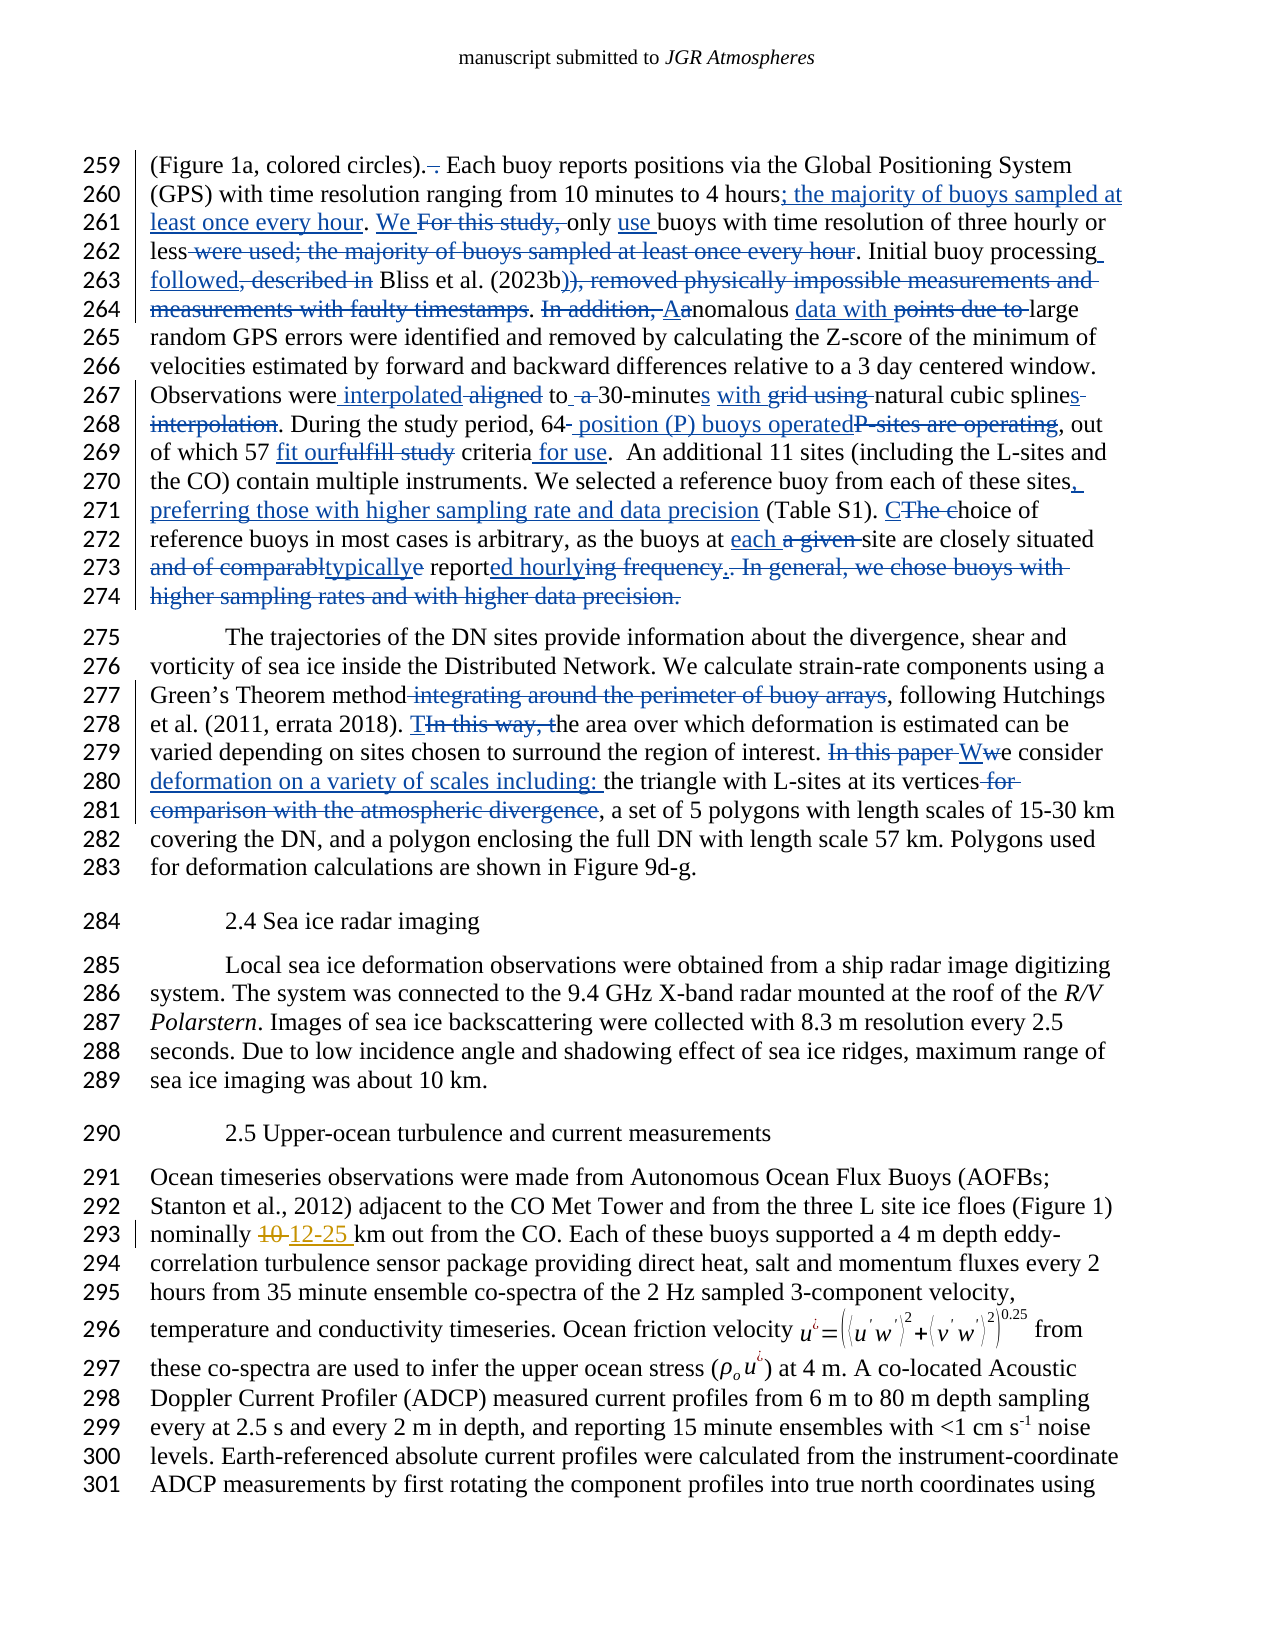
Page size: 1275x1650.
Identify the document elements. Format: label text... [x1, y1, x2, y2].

subtitle 2.5 Upper-ocean turbulence and current measurements [225, 1118, 1125, 1147]
subtitle 2.4 Sea ice radar imaging [225, 906, 1125, 935]
text The trajectories of the DN sites provide information about the divergence, shear and vorticity of sea ice inside the Distributed Network. We calculate strain-rate components using a Green’s Theorem method, following Hutchings et al. (2011, errata 2018). he area over which deformation is estimated can be varied depending on sites chosen to surround the region of interest. e consider the triangle with L-sites at its vertices, a set of 5 polygons with length scales of 15-30 km covering the DN, and a polygon enclosing the full DN with length scale 57 km. Polygons used for deformation calculations are shown in Figure 9d-g. [150, 622, 1125, 881]
text Local sea ice deformation observations were obtained from a ship radar image digitizing system. The system was connected to the 9.4 GHz X-band radar mounted at the roof of the R/V Polarstern. Images of sea ice backscattering were collected with 8.3 m resolution every 2.5 seconds. Due to low incidence angle and shadowing effect of sea ice ridges, maximum range of sea ice imaging was about 10 km. [150, 950, 1125, 1093]
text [150, 1162, 1125, 1498]
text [150, 150, 1125, 610]
